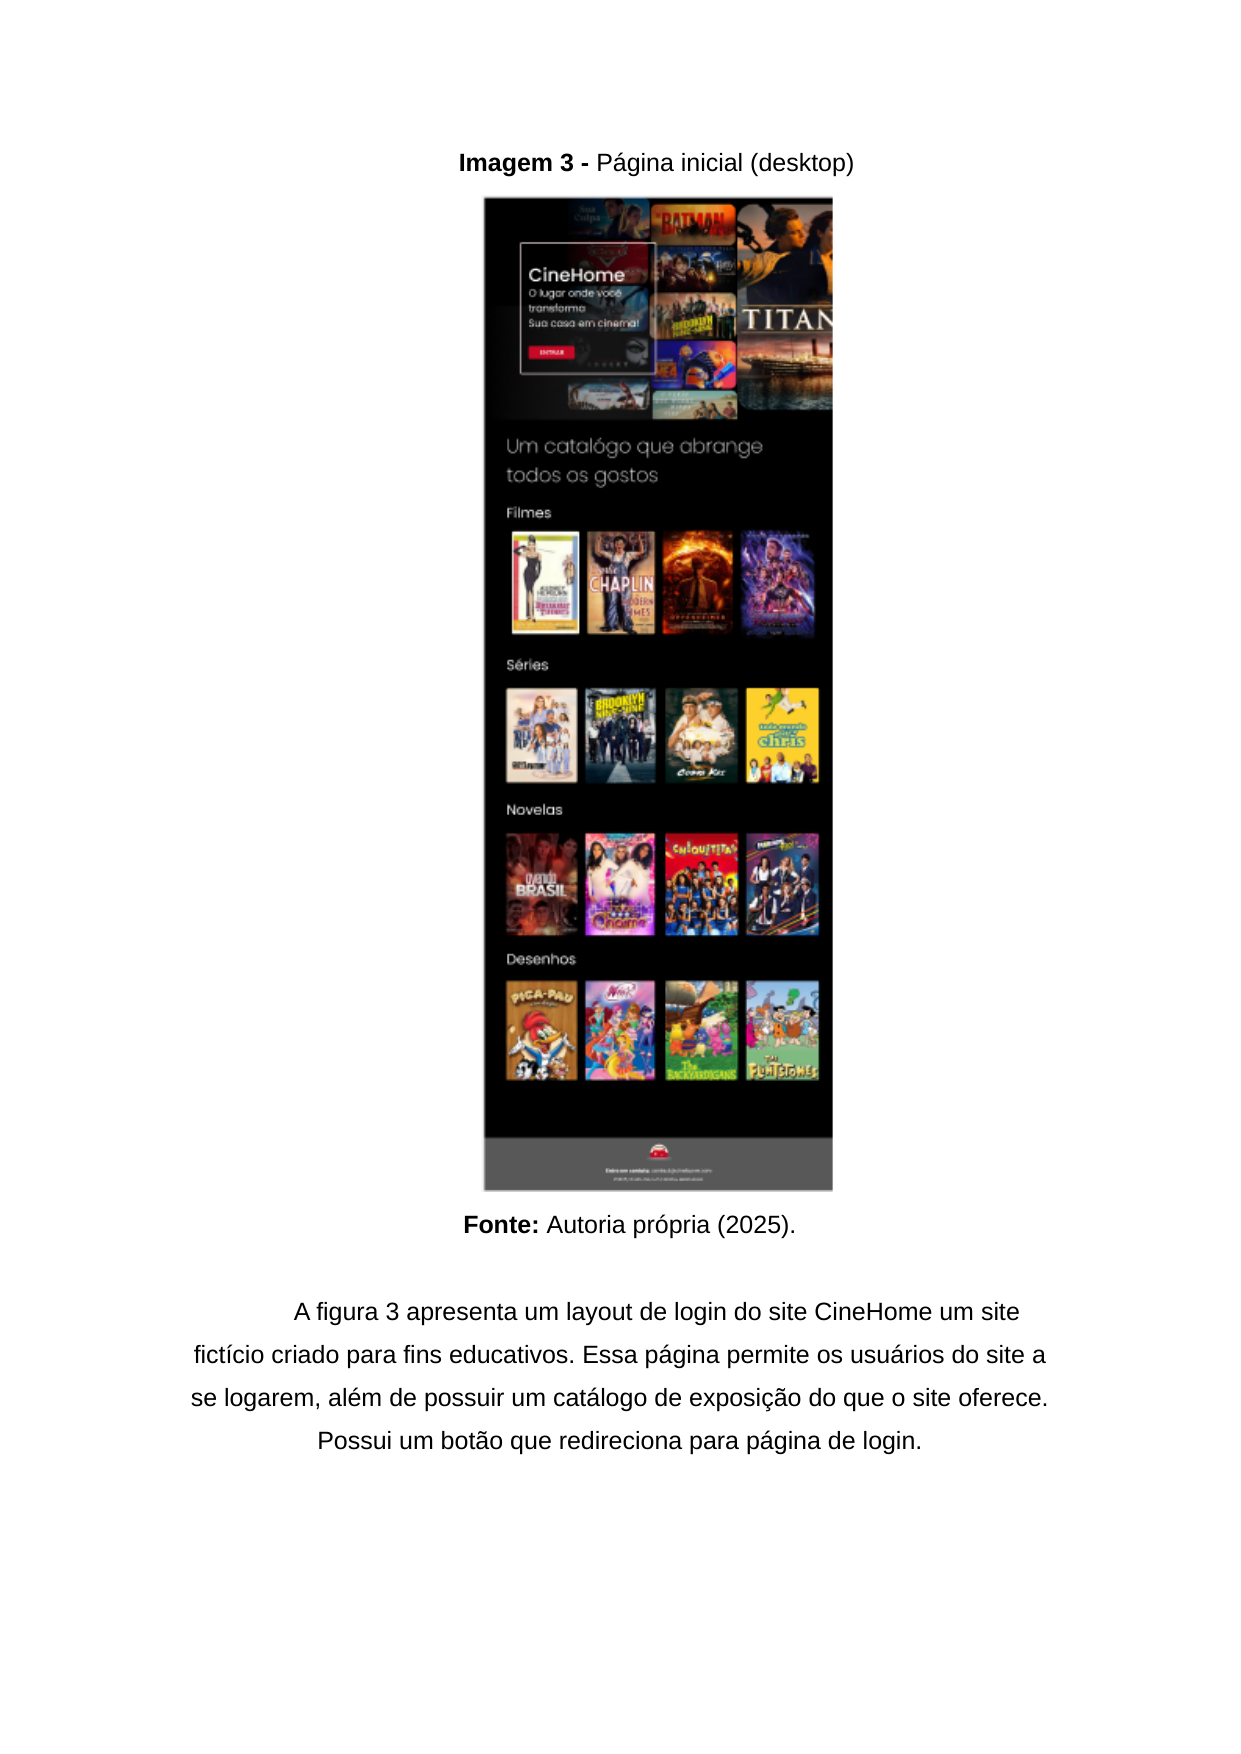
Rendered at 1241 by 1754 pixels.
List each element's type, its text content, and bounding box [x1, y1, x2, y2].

text A figura 3 apresenta um layout de login do site CineHome um site fictício criado para fins educativos. Essa página permite os usuários do site a se logarem, além de possuir um catálogo de exposição do que o site oferece. Possui um botão que redireciona para página de login. [177, 1297, 1063, 1455]
text Fonte: Autoria própria (2025). [251, 1210, 1009, 1239]
text Imagem 3 - Página inicial (desktop) [250, 148, 1063, 176]
picture [481, 195, 833, 1192]
